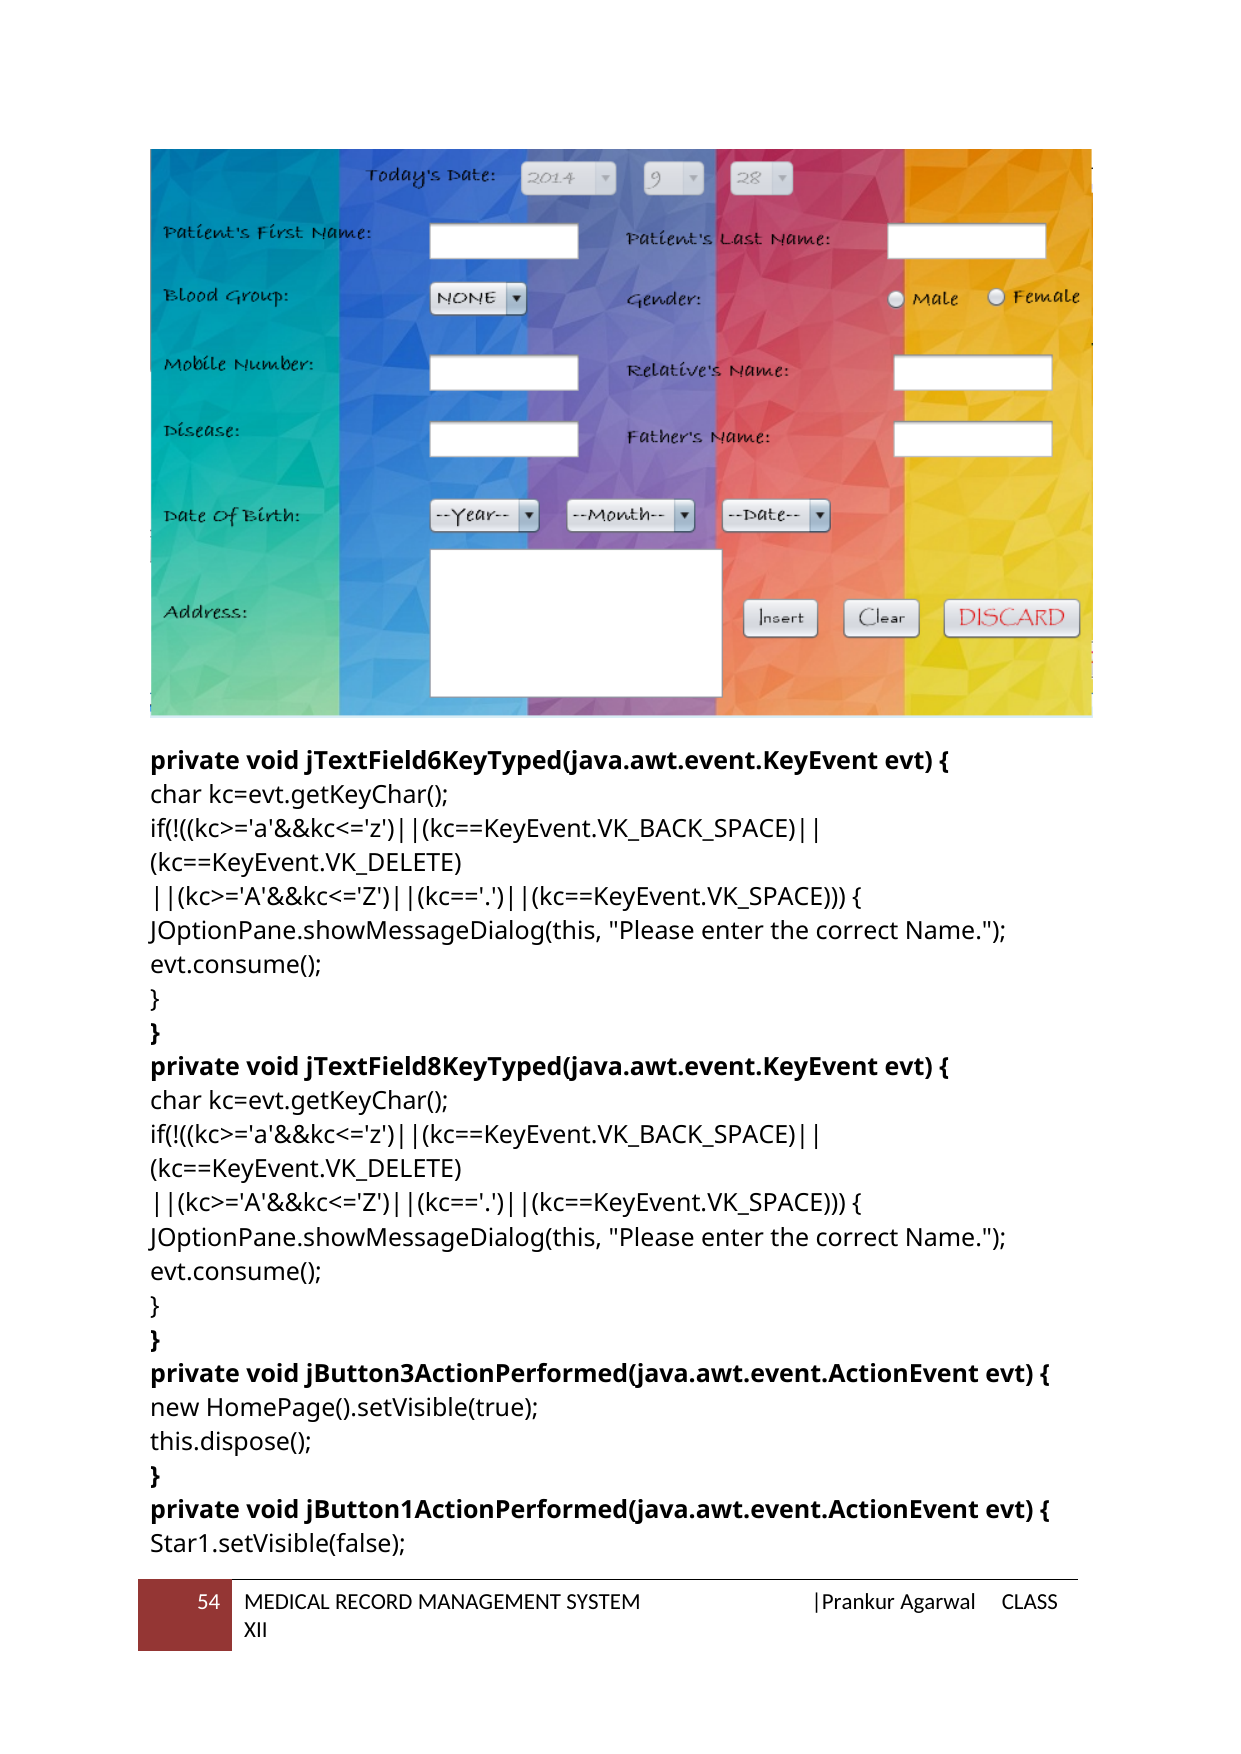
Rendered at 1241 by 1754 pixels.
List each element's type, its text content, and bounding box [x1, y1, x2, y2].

text evt.consume(); [150, 947, 1090, 981]
text if(!((kc>='a'&&kc<='z')||(kc==KeyEvent.VK_BACK_SPACE)||(kc==KeyEvent.VK_DELETE) [150, 810, 1090, 878]
text if(!((kc>='a'&&kc<='z')||(kc==KeyEvent.VK_BACK_SPACE)||(kc==KeyEvent.VK_DELETE) [150, 1117, 1090, 1185]
text char kc=evt.getKeyChar(); [150, 776, 1090, 810]
text new HomePage().setVisible(true); [150, 1389, 1090, 1423]
text JOptionPane.showMessageDialog(this, "Please enter the correct Name."); [150, 913, 1090, 947]
text } [150, 1015, 1090, 1049]
text JOptionPane.showMessageDialog(this, "Please enter the correct Name."); [150, 1219, 1090, 1253]
text ||(kc>='A'&&kc<='Z')||(kc=='.')||(kc==KeyEvent.VK_SPACE))) { [150, 1185, 1090, 1219]
text char kc=evt.getKeyChar(); [150, 1083, 1090, 1117]
text ||(kc>='A'&&kc<='Z')||(kc=='.')||(kc==KeyEvent.VK_SPACE))) { [150, 878, 1090, 913]
text private void jTextField6KeyTyped(java.awt.event.KeyEvent evt) { [150, 742, 1090, 776]
text this.dispose(); [150, 1423, 1090, 1458]
text private void jButton1ActionPerformed(java.awt.event.ActionEvent evt) { [150, 1492, 1090, 1526]
text private void jTextField8KeyTyped(java.awt.event.KeyEvent evt) { [150, 1049, 1090, 1083]
text } [150, 981, 1090, 1015]
text private void jButton3ActionPerformed(java.awt.event.ActionEvent evt) { [150, 1355, 1090, 1389]
text } [150, 1321, 1090, 1355]
text evt.consume(); [150, 1253, 1090, 1287]
text } [150, 1287, 1090, 1321]
picture [150, 149, 1093, 718]
text } [150, 1458, 1090, 1492]
text Star1.setVisible(false); [150, 1526, 1090, 1560]
